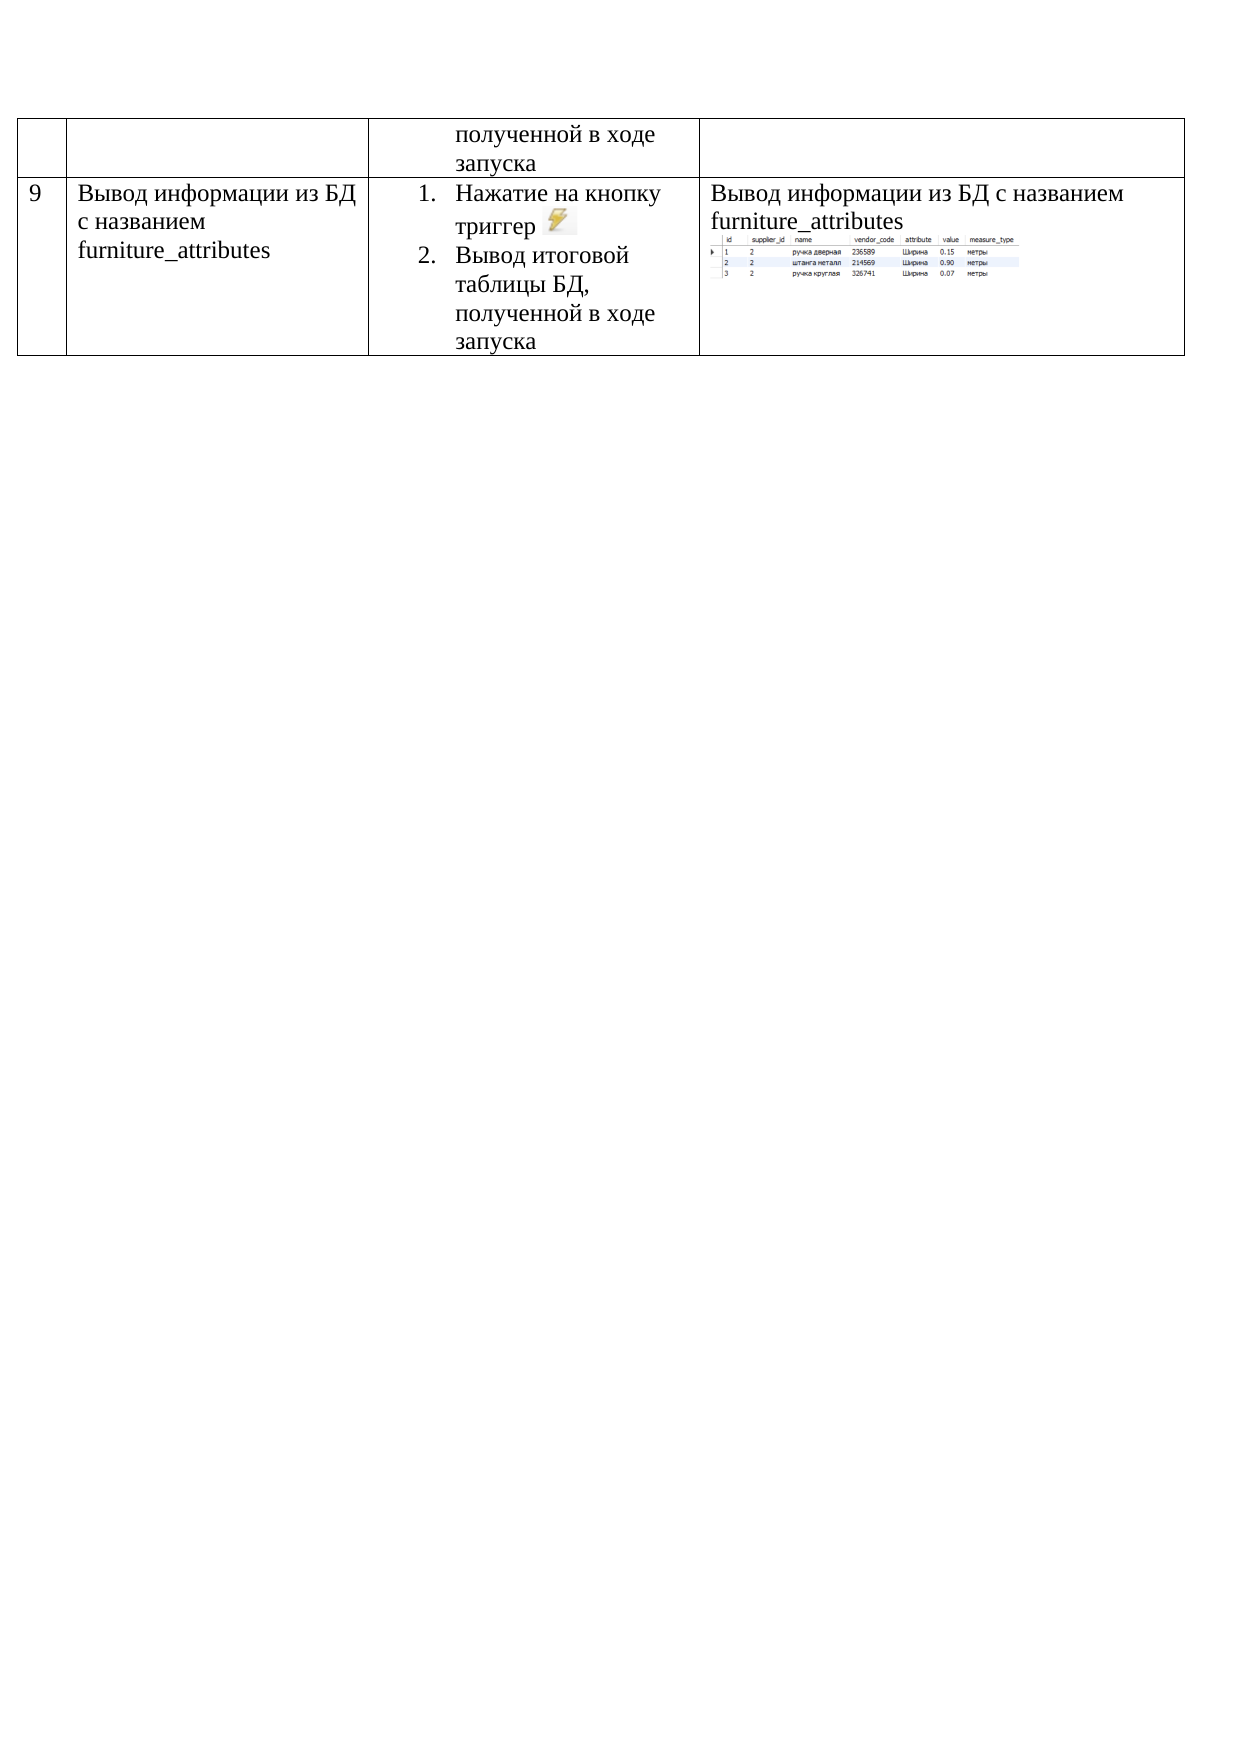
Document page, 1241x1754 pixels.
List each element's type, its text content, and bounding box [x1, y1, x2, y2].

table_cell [700, 119, 1184, 177]
table_cell 9 [18, 178, 66, 355]
table_cell 8 [18, 119, 66, 177]
table_cell Вывод информации из БД с названием furniture_attributes [700, 178, 1184, 355]
table_cell Нажатие на кнопку триггер Вывод итоговой таблицы БД, полученной в ходе запуска [369, 178, 699, 355]
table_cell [67, 119, 368, 177]
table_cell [369, 119, 699, 177]
picture [542, 206, 578, 235]
table_cell Вывод информации из БД с названием furniture_attributes [67, 178, 368, 355]
picture [710, 235, 1020, 279]
